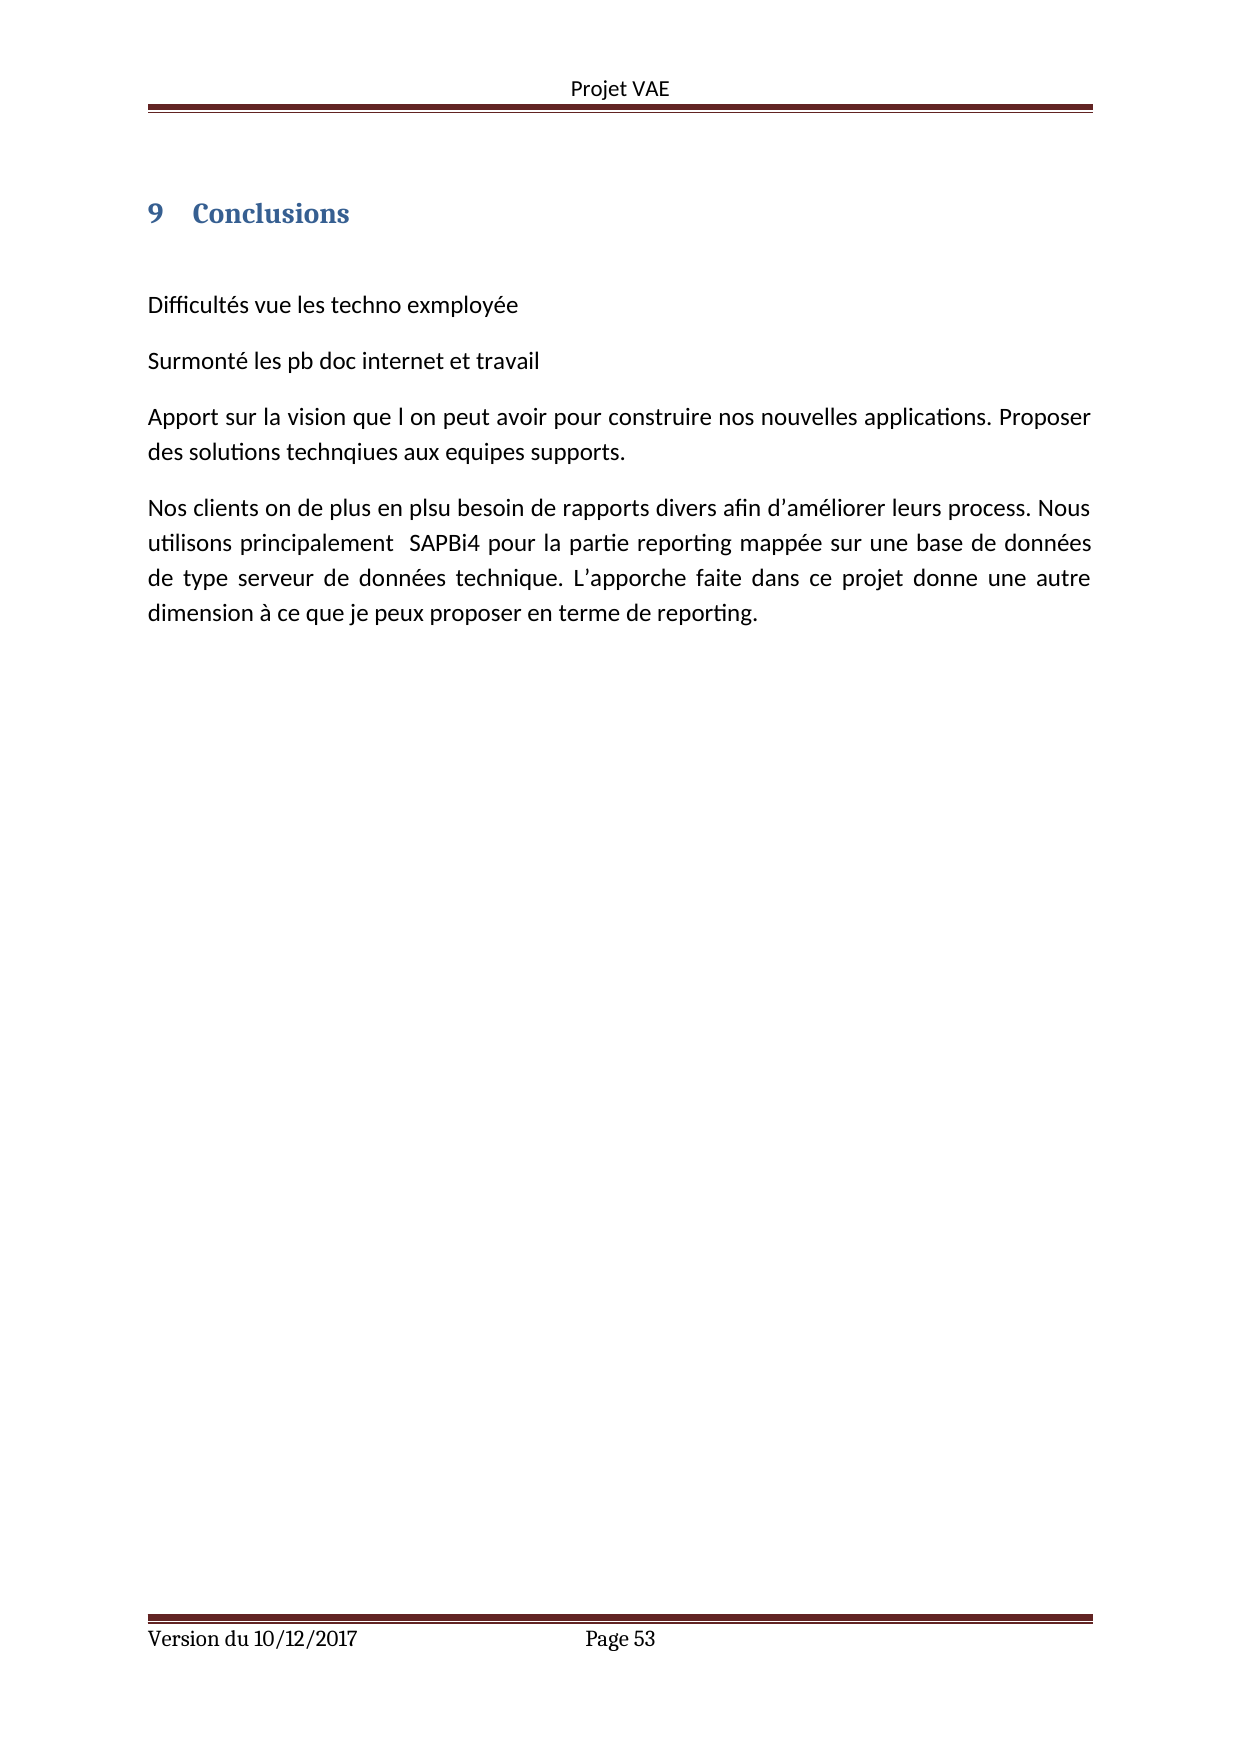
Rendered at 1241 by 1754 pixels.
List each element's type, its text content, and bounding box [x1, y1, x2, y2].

text Difficultés vue les techno exmployée [148, 289, 1093, 320]
text Surmonté les pb doc internet et travail [148, 345, 1093, 376]
text Nos clients on de plus en plsu besoin de rapports divers afin d’améliorer leurs process. Nous utilisons principalement SAPBi4 pour la partie reporting mappée sur une base de données de type serveur de données technique. L’apporche faite dans ce projet donne une autre dimension à ce que je peux proposer en terme de reporting. [148, 492, 1093, 627]
subtitle Conclusions [148, 198, 1093, 231]
text Apport sur la vision que l on peut avoir pour construire nos nouvelles applications. Proposer des solutions technqiues aux equipes supports. [148, 401, 1093, 466]
